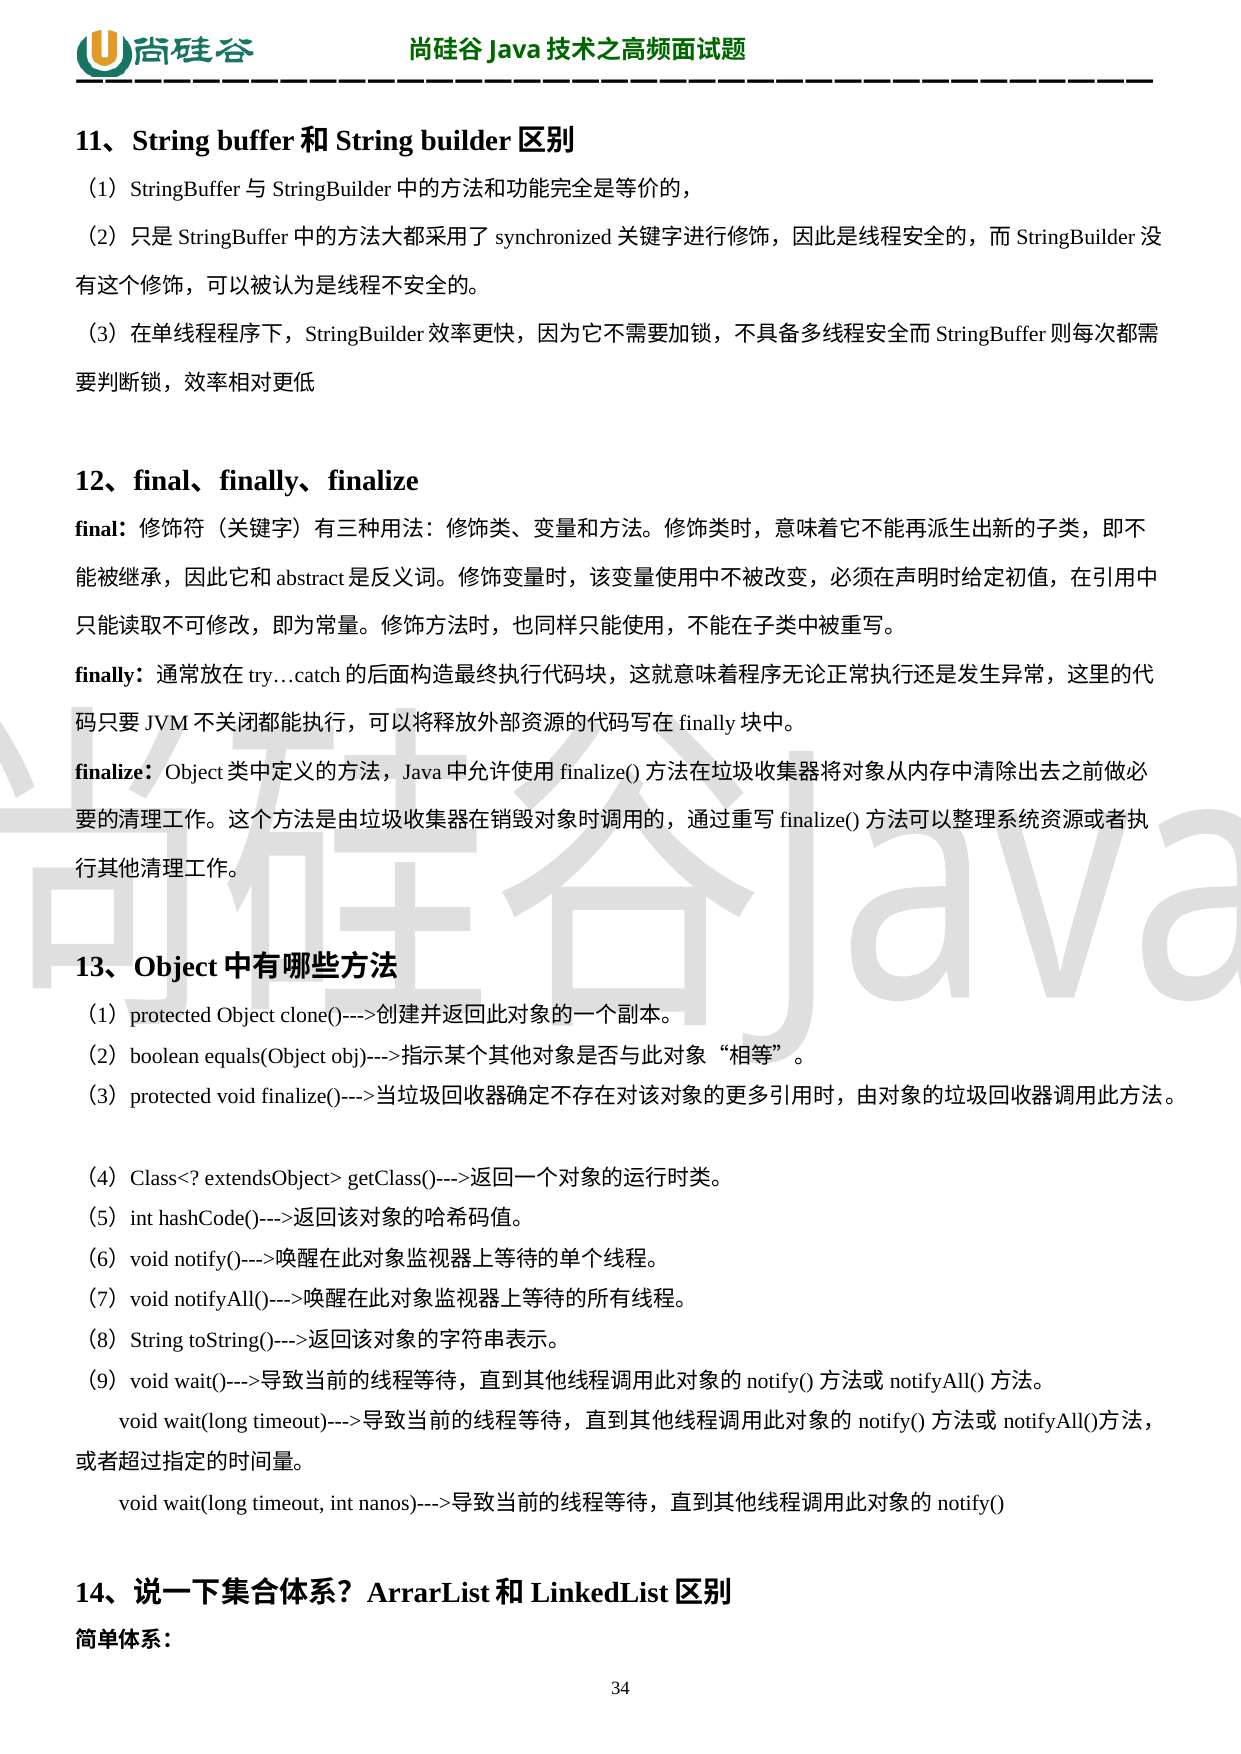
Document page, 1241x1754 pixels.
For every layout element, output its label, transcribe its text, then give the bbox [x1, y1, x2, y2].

text （1）StringBuffer 与 StringBuilder 中的方法和功能完全是等价的， [75, 170, 1165, 203]
text 简单体系： [75, 1622, 1165, 1654]
subtitle 14、说一下集合体系？ArrarList和LinkedList区别 [75, 1557, 1165, 1622]
picture [75, 29, 253, 77]
text （3）在单线程程序下，StringBuilder效率更快，因为它不需要加锁，不具备多线程安全而StringBuffer则每次都需要判断锁，效率相对更低 [75, 316, 1165, 397]
text （1）protected Object clone()--->创建并返回此对象的一个副本。 （2）boolean equals(Object obj)--->指示某个其他对象是否与此对象“相等”。 （3）protected void finalize()--->当垃圾回收器确定不存在对该对象的更多引用时，由对象的垃圾回收器调用此方法。 （4）Class<? extendsObject> getClass()--->返回一个对象的运行时类。 （5）int hashCode()--->返回该对象的哈希码值。 （6）void notify()--->唤醒在此对象监视器上等待的单个线程。 （7）void notifyAll()--->唤醒在此对象监视器上等待的所有线程。 （8）String toString()--->返回该对象的字符串表示。 （9）void wait()--->导致当前的线程等待，直到其他线程调用此对象的 notify() 方法或 notifyAll() 方法。 void wait(long timeout)--->导致当前的线程等待，直到其他线程调用此对象的 notify() 方法或 notifyAll()方法，或者超过指定的时间量。 void wait(long timeout, int nanos)--->导致当前的线程等待，直到其他线程调用此对象的 notify() [75, 997, 1165, 1517]
subtitle 13、Object中有哪些方法 [75, 932, 1165, 997]
subtitle 11、String buffer和String builder区别 [75, 105, 1165, 170]
text finally：通常放在try…catch的后面构造最终执行代码块，这就意味着程序无论正常执行还是发生异常，这里的代码只要JVM不关闭都能执行，可以将释放外部资源的代码写在finally块中。 [75, 656, 1165, 737]
text finalize：Object类中定义的方法，Java中允许使用finalize() 方法在垃圾收集器将对象从内存中清除出去之前做必要的清理工作。这个方法是由垃圾收集器在销毁对象时调用的，通过重写finalize() 方法可以整理系统资源或者执行其他清理工作。 [75, 753, 1165, 883]
subtitle 12、final、finally、finalize [75, 445, 1165, 510]
text （2）只是StringBuffer 中的方法大都采用了 synchronized 关键字进行修饰，因此是线程安全的，而 StringBuilder 没有这个修饰，可以被认为是线程不安全的。 [75, 219, 1165, 300]
text final：修饰符（关键字）有三种用法：修饰类、变量和方法。修饰类时，意味着它不能再派生出新的子类，即不能被继承，因此它和abstract是反义词。修饰变量时，该变量使用中不被改变，必须在声明时给定初值，在引用中只能读取不可修改，即为常量。修饰方法时，也同样只能使用，不能在子类中被重写。 [75, 510, 1165, 640]
